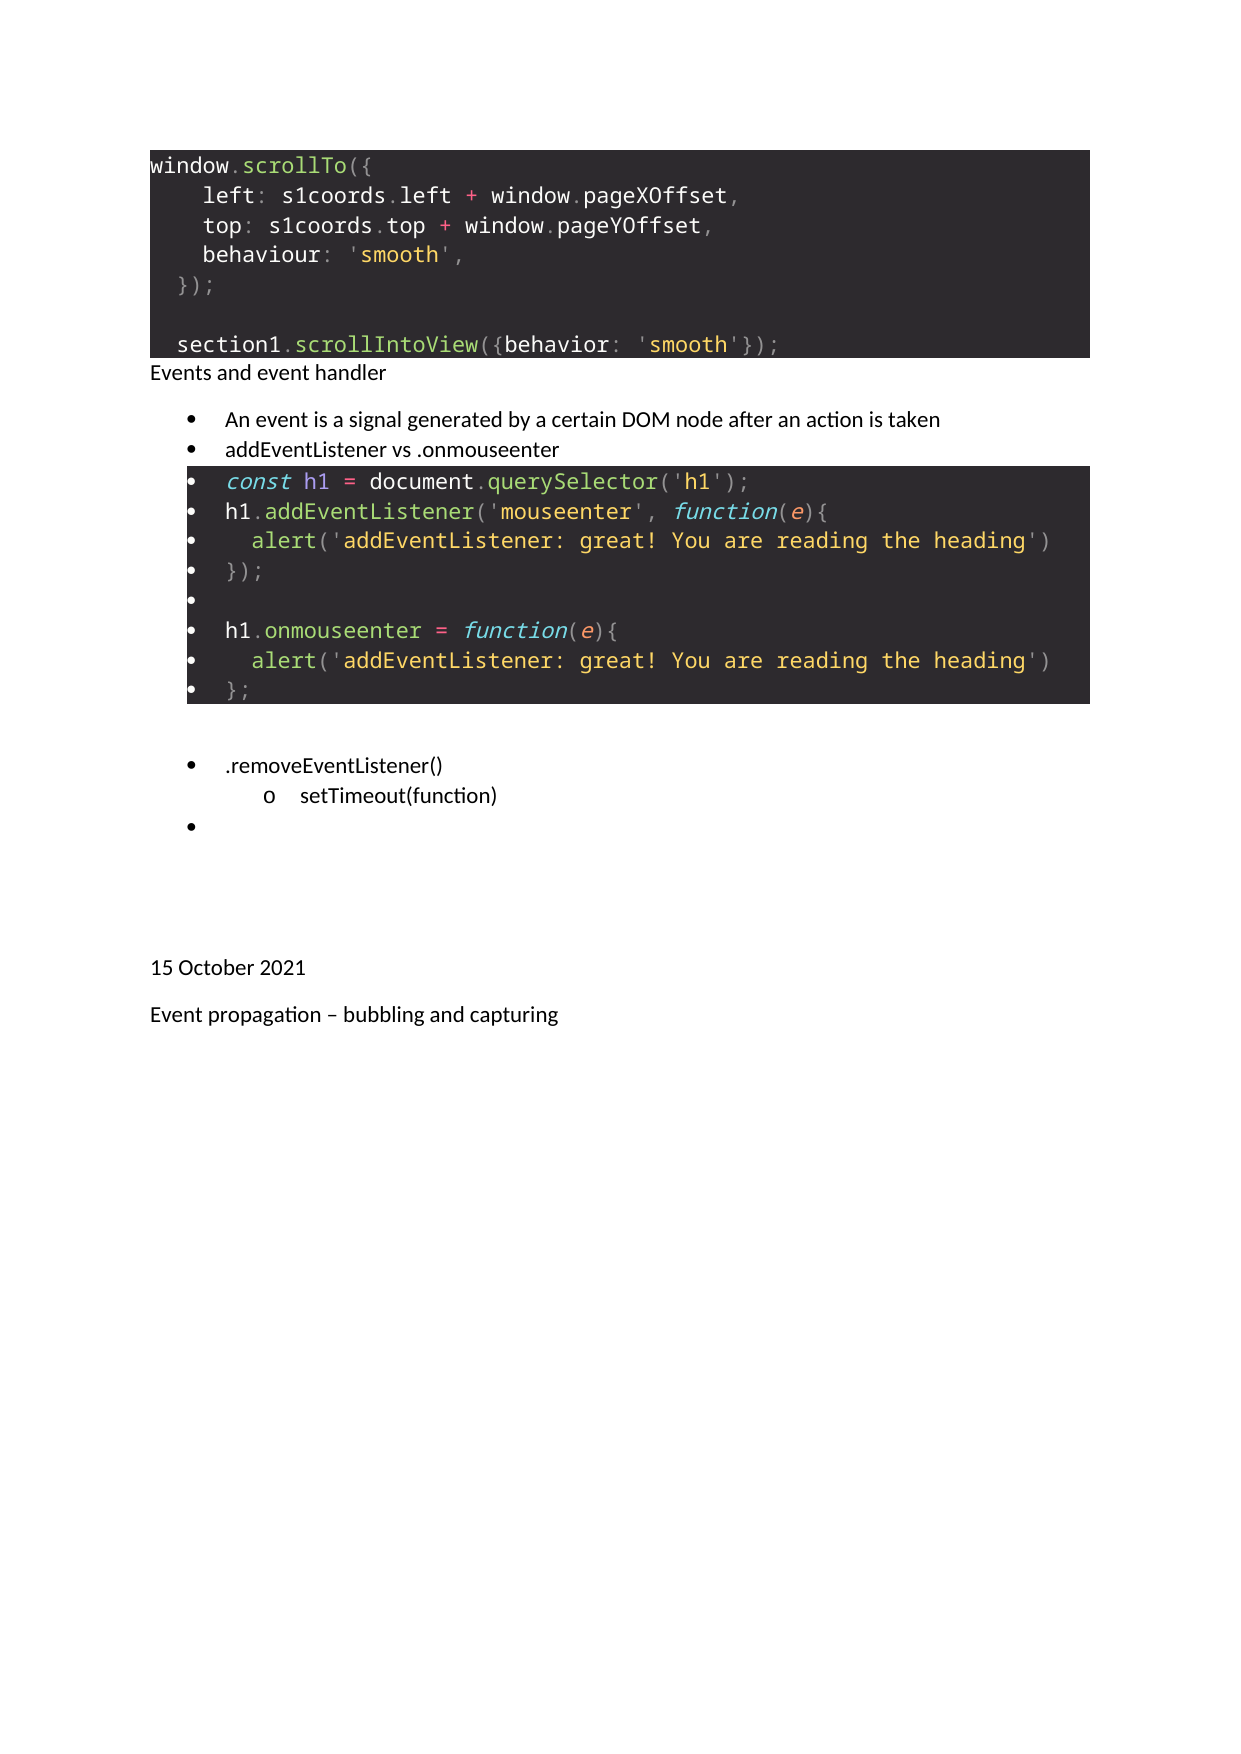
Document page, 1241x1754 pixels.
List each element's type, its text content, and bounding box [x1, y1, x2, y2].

list An event is a signal generated by a certain DOM node after an action is taken [187, 405, 1090, 433]
list h1.addEventListener('mouseenter', function(e){ [187, 496, 1090, 525]
list .removeEventListener() [187, 751, 1090, 779]
text behaviour: 'smooth', [150, 239, 1090, 269]
list alert('addEventListener: great! You are reading the heading') [187, 644, 1090, 674]
list alert('addEventListener: great! You are reading the heading') [187, 525, 1090, 555]
list }); [187, 555, 1090, 585]
list addEventListener vs .onmouseenter [187, 436, 1090, 464]
text section1.scrollIntoView({behavior: 'smooth'}); [150, 329, 1090, 358]
text }); [150, 269, 1090, 299]
text 15 October 2021 [150, 953, 1090, 981]
list h1.onmouseenter = function(e){ [187, 615, 1090, 644]
text Event propagation – bubbling and capturing [150, 1000, 1090, 1028]
text left: s1coords.left + window.pageXOffset, [150, 180, 1090, 209]
text window.scrollTo({ [150, 150, 1090, 180]
text Events and event handler [150, 358, 1090, 387]
list }; [187, 674, 1090, 704]
list setTimeout(function) [262, 781, 1090, 810]
text top: s1coords.top + window.pageYOffset, [150, 209, 1090, 239]
list const h1 = document.querySelector('h1'); [187, 466, 1090, 496]
